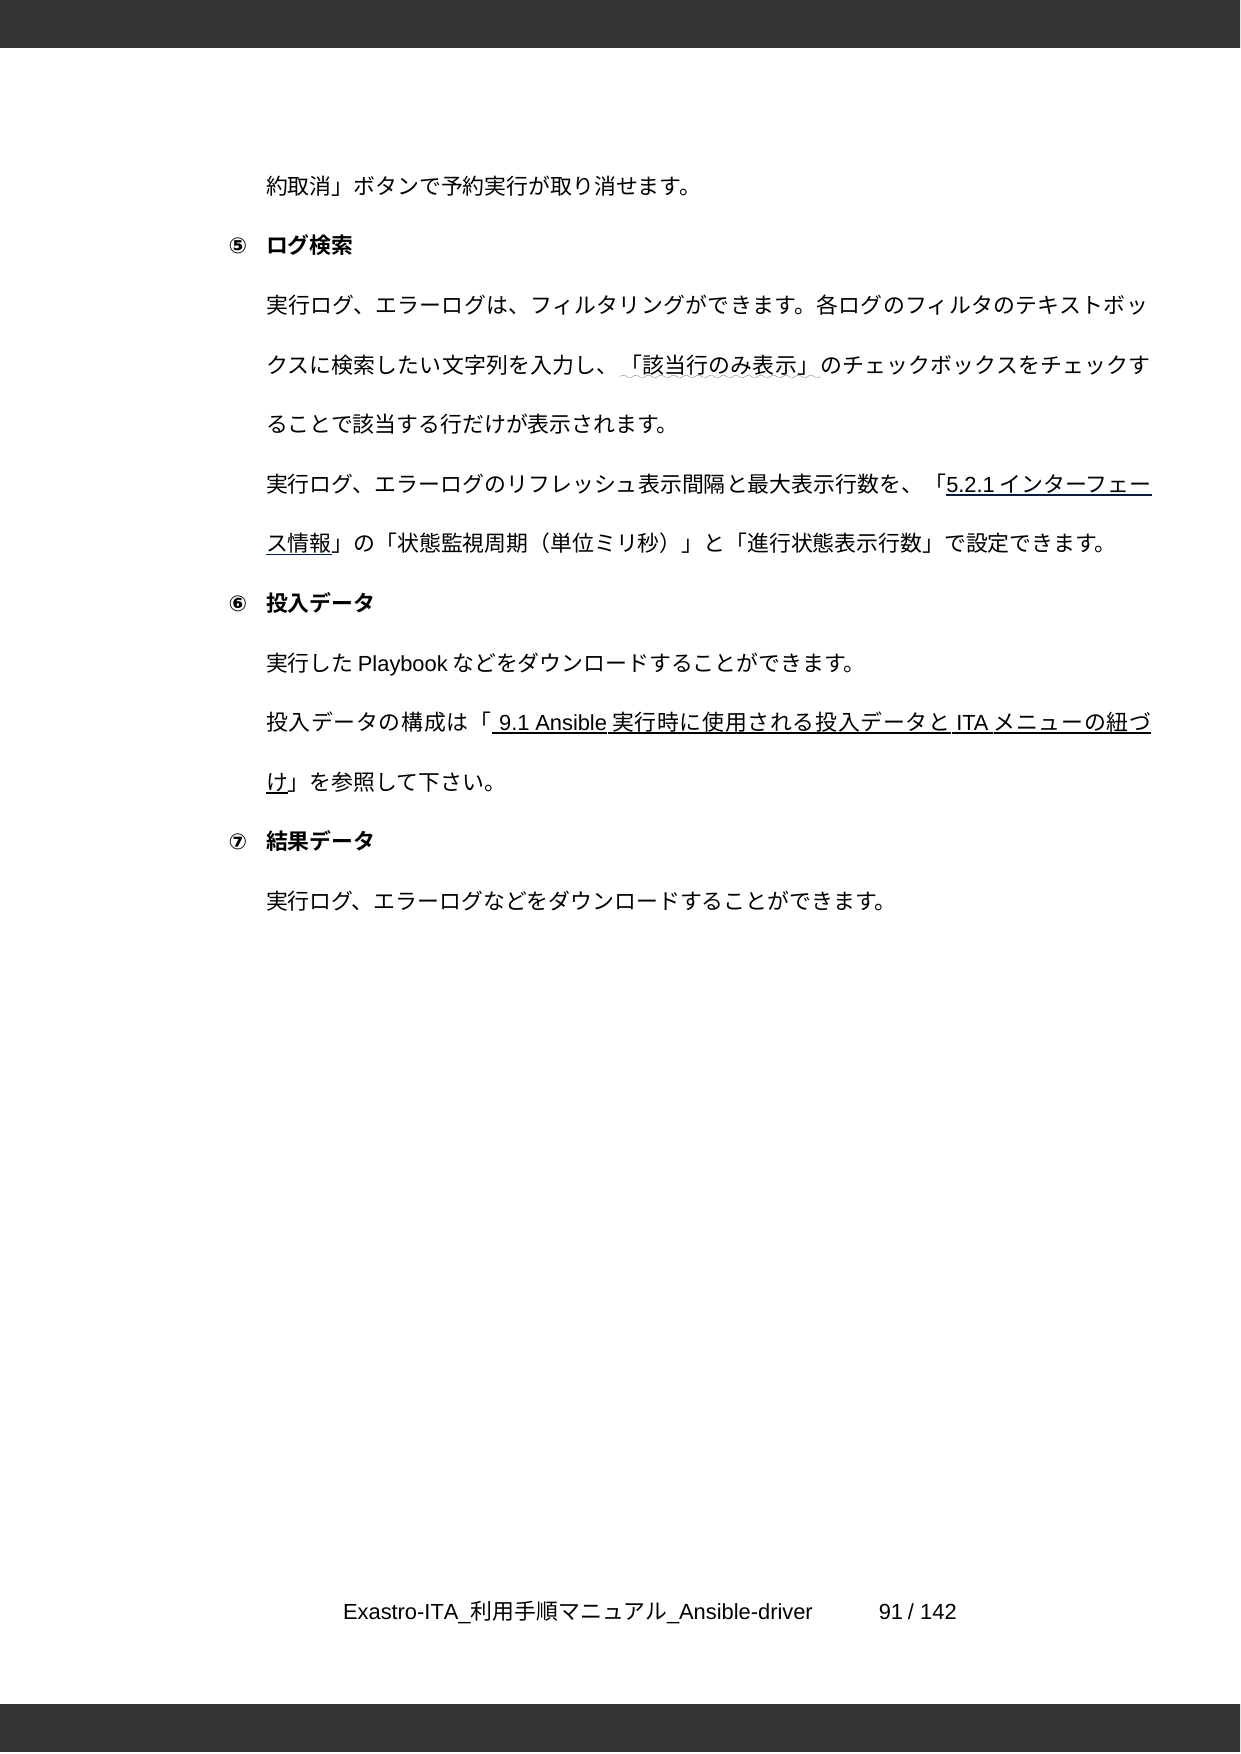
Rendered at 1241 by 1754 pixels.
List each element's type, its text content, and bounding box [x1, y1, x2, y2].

list 結果データ 実行ログ、エラーログなどをダウンロードすることができます。 [228, 810, 1152, 929]
list 投入データ 実行したPlaybookなどをダウンロードすることができます。 [228, 572, 1152, 691]
picture [0, 0, 1241, 48]
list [266, 155, 1152, 214]
picture [0, 1704, 1241, 1752]
list 投入データの構成は「 9.1 Ansible実行時に使用される投入データとITAメニューの紐づけ」を参照して下さい。 [266, 691, 1152, 810]
list ログ検索 実行ログ、エラーログは、フィルタリングができます。各ログのフィルタのテキストボックスに検索したい文字列を入力し、「該当行のみ表示」のチェックボックスをチェックすることで該当する行だけが表示されます。 実行ログ、エラーログのリフレッシュ表示間隔と最大表示行数を、「5.2.1インターフェース情報」の「状態監視周期（単位ミリ秒）」と「進行状態表示行数」で設定できます。 [228, 214, 1152, 572]
